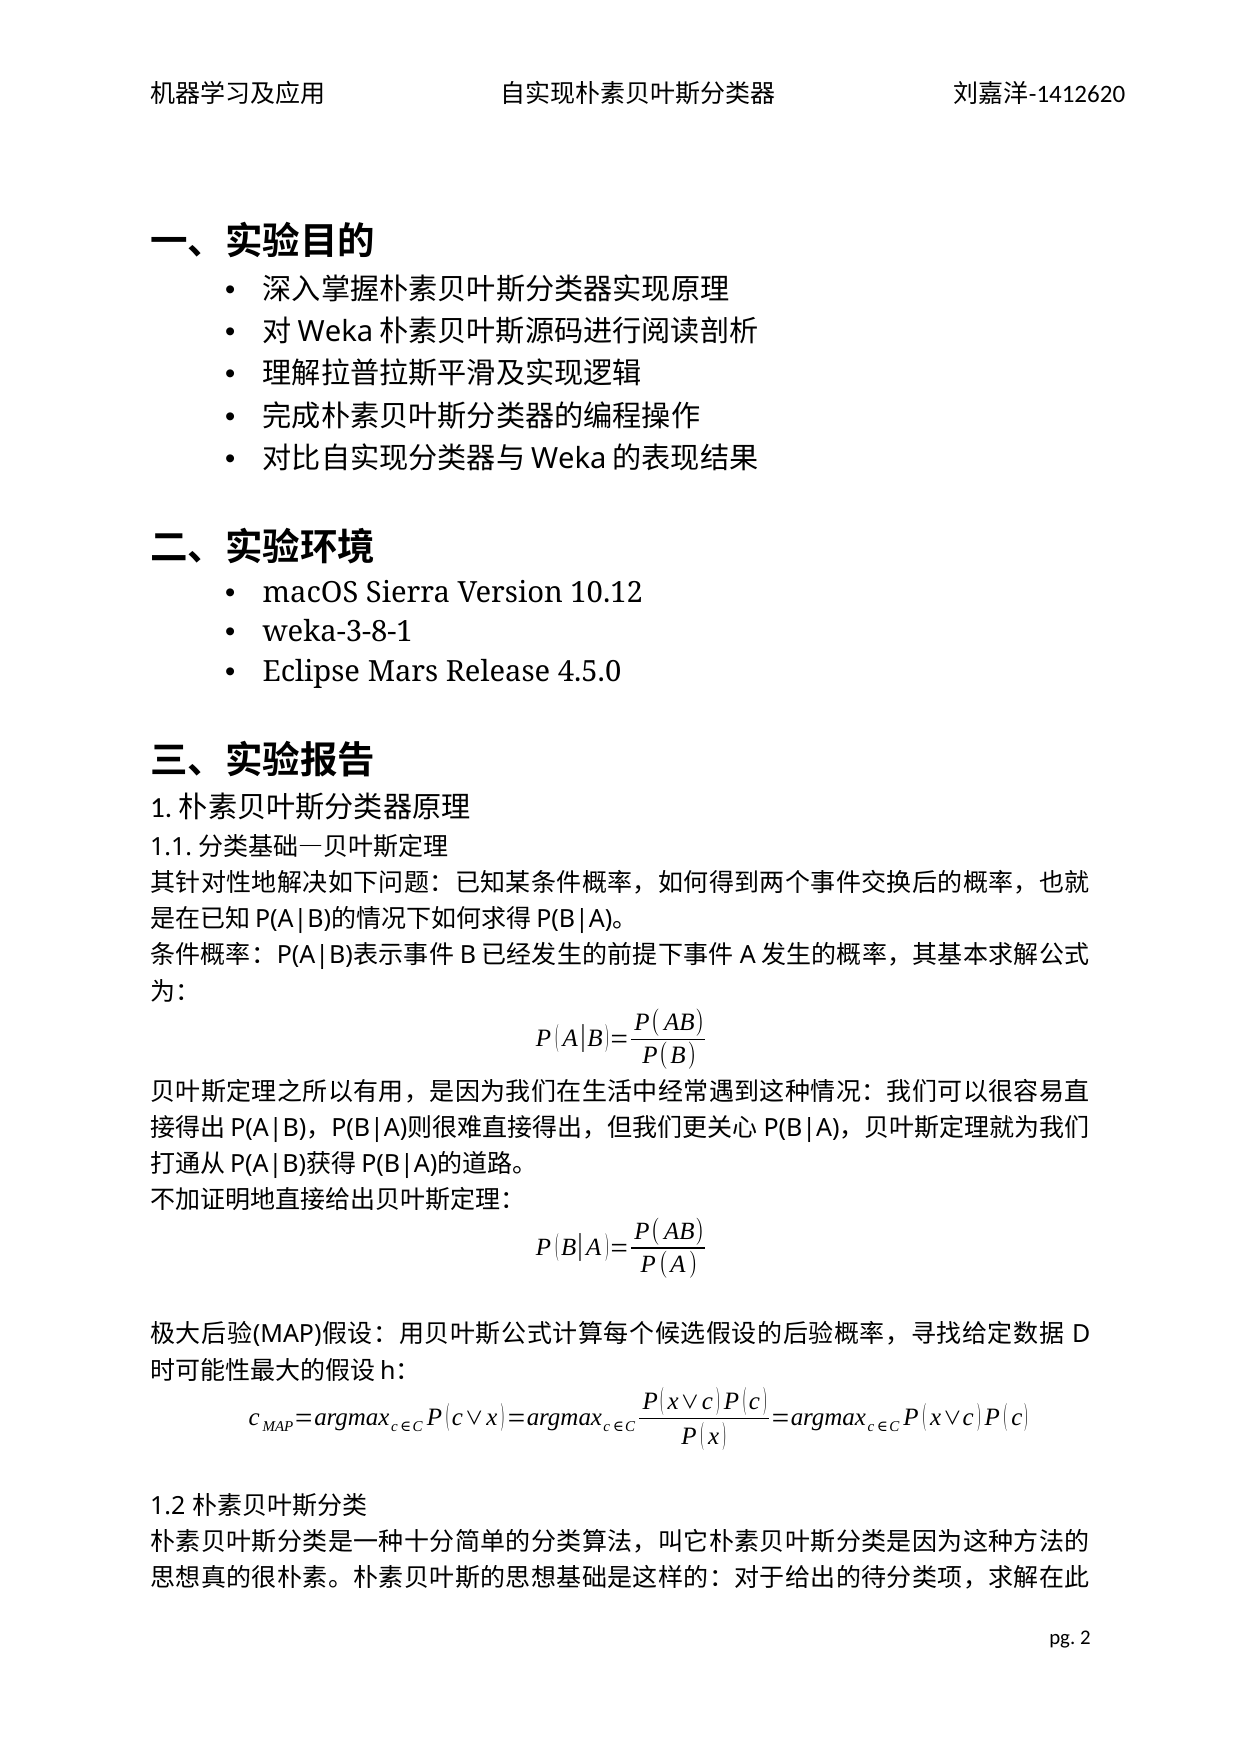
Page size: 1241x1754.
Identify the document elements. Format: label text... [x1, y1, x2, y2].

text 不加证明地直接给出贝叶斯定理： [150, 1180, 1090, 1216]
text 二、实验环境 [150, 517, 1090, 571]
text 极大后验(MAP)假设：用贝叶斯公式计算每个候选假设的后验概率，寻找给定数据D时可能性最大的假设h： [150, 1314, 1090, 1386]
list 完成朴素贝叶斯分类器的编程操作 [225, 392, 1090, 434]
list 对Weka朴素贝叶斯源码进行阅读剖析 [225, 308, 1090, 350]
text 三、实验报告 [150, 730, 1090, 784]
list macOS Sierra Version 10.12 [225, 571, 1090, 611]
text 一、实验目的 [150, 211, 1090, 265]
list Eclipse Mars Release 4.5.0 [225, 650, 1090, 690]
text 条件概率：P(A|B)表示事件B已经发生的前提下事件A发生的概率，其基本求解公式为： [150, 935, 1090, 1007]
text 其针对性地解决如下问题：已知某条件概率，如何得到两个事件交换后的概率，也就是在已知P(A|B)的情况下如何求得P(B|A)。 [150, 862, 1090, 935]
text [150, 1522, 1090, 1594]
text 1.1. 分类基础—贝叶斯定理 [150, 826, 1090, 862]
text 1. 朴素贝叶斯分类器原理 [150, 784, 1090, 826]
text 1.2 朴素贝叶斯分类 [150, 1485, 1090, 1522]
list 理解拉普拉斯平滑及实现逻辑 [225, 350, 1090, 392]
list weka-3-8-1 [225, 611, 1090, 650]
list 对比自实现分类器与Weka的表现结果 [225, 434, 1090, 477]
list 深入掌握朴素贝叶斯分类器实现原理 [225, 265, 1090, 308]
text 贝叶斯定理之所以有用，是因为我们在生活中经常遇到这种情况：我们可以很容易直接得出P(A|B)，P(B|A)则很难直接得出，但我们更关心P(B|A)，贝叶斯定理就为我们打通从P(A|B)获得P(B|A)的道路。 [150, 1071, 1090, 1180]
